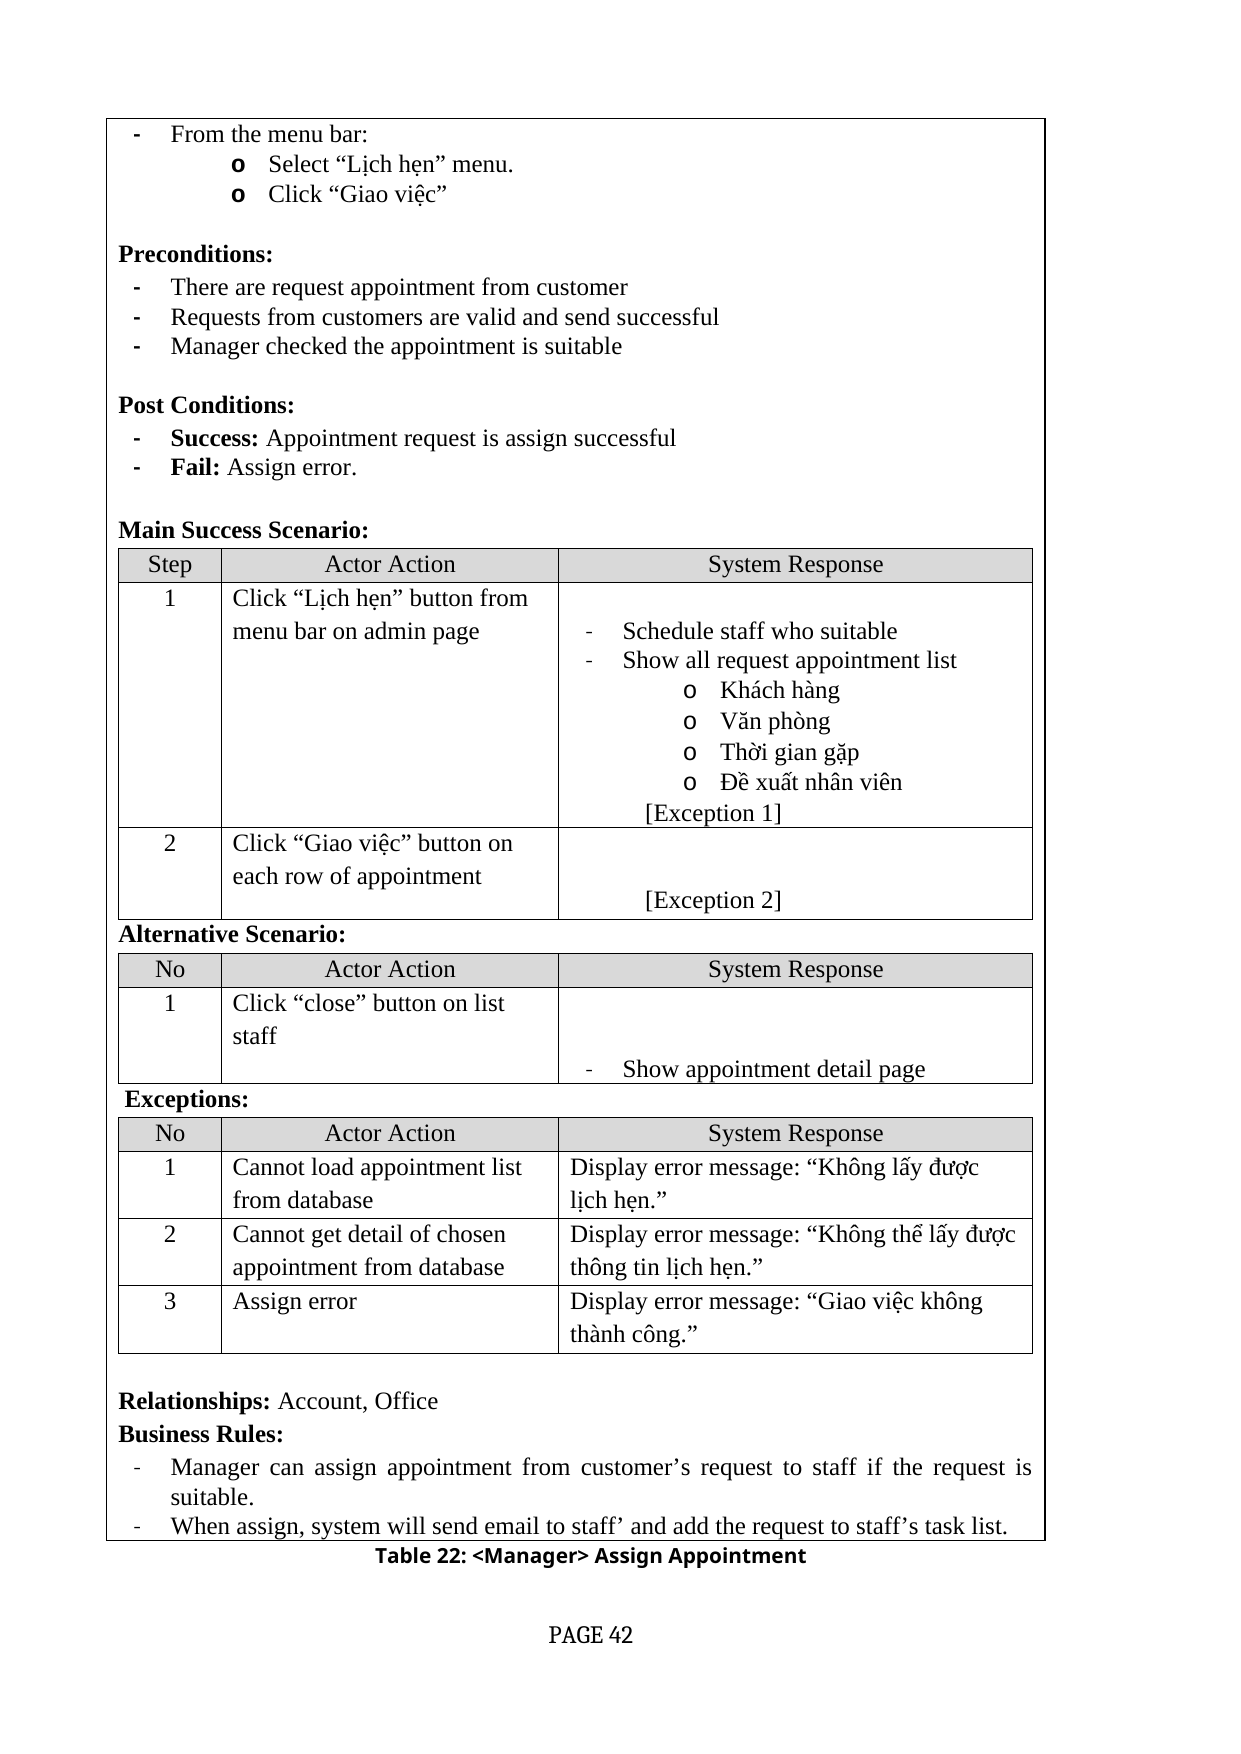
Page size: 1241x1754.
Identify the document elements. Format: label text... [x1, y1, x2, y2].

text Table : <Manager> Assign Appointment [118, 1541, 1063, 1570]
